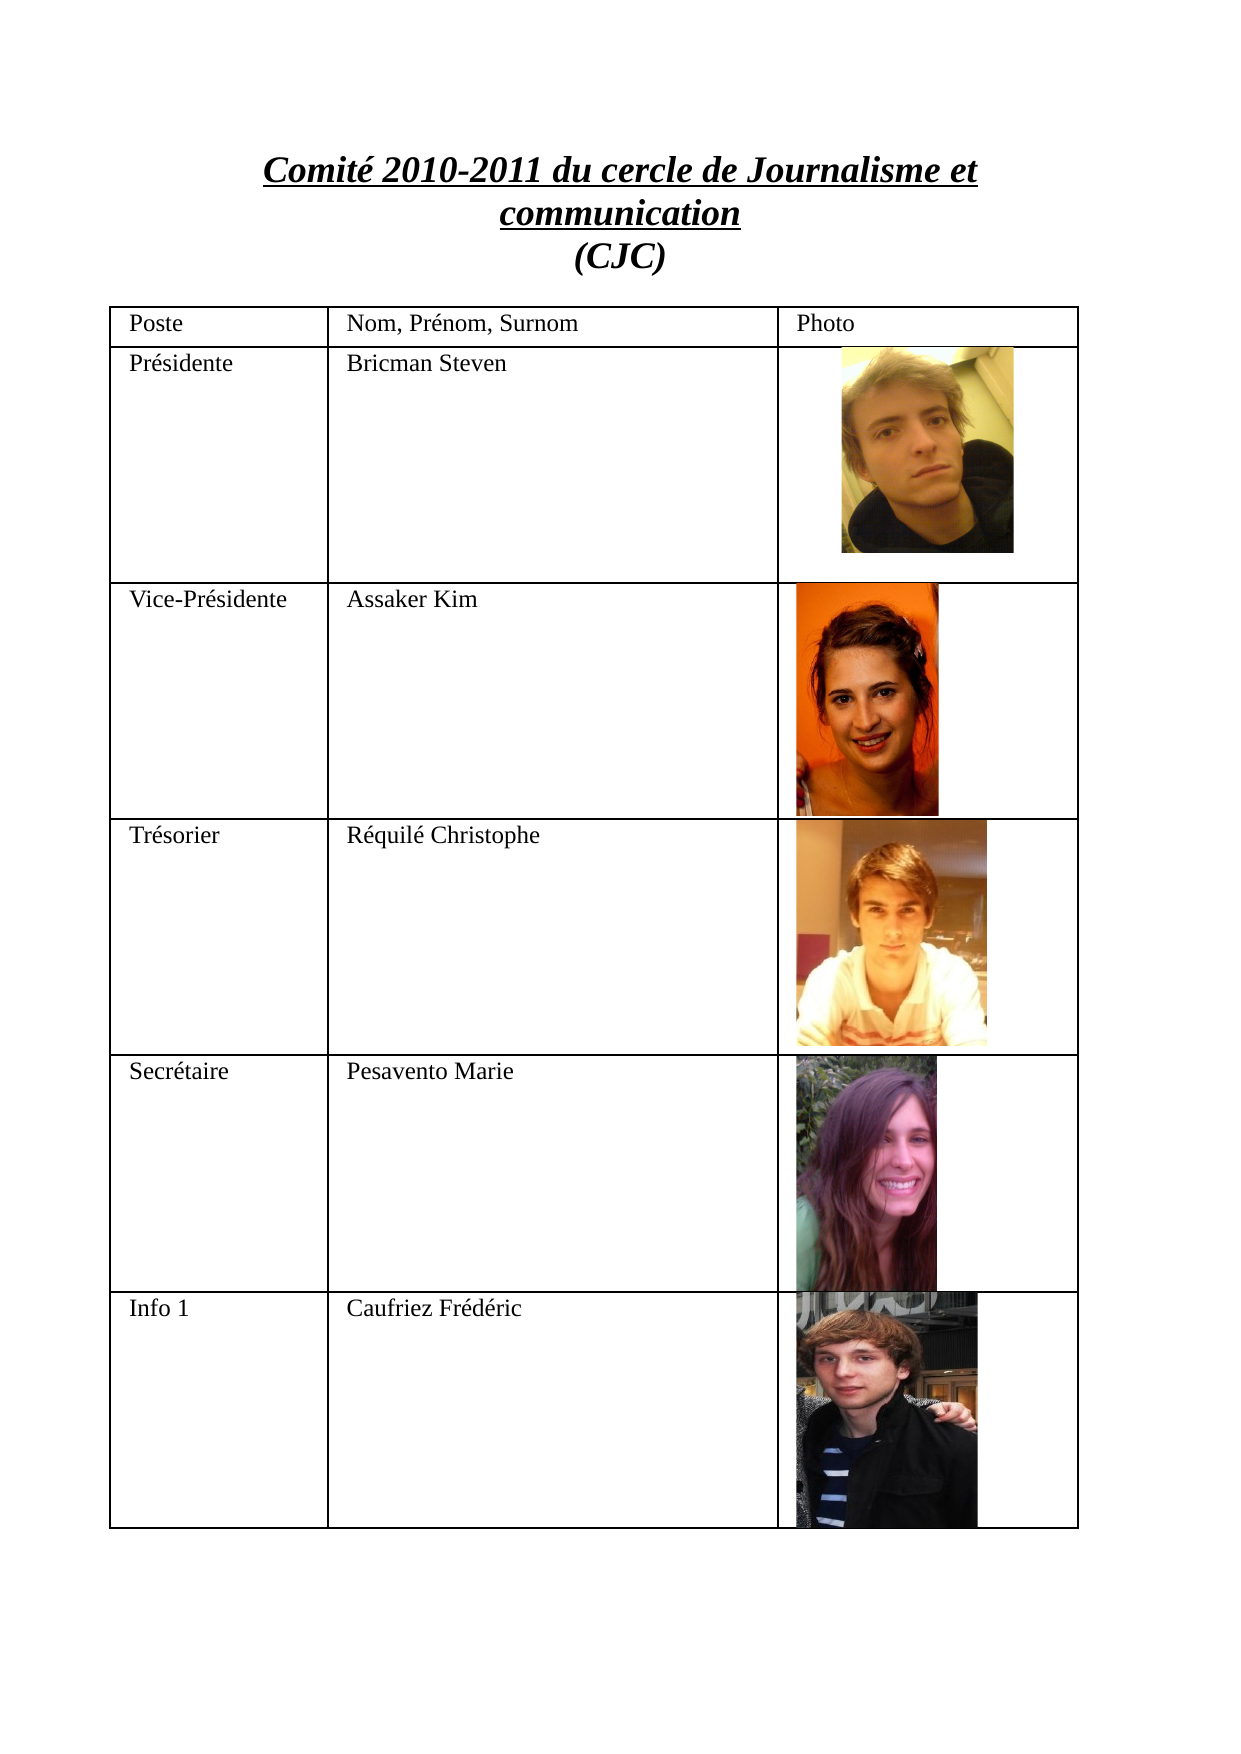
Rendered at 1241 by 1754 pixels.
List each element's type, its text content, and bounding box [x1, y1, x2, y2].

table_cell Trésorier [111, 820, 327, 1054]
picture [841, 347, 1014, 553]
table_header Poste [111, 308, 327, 346]
table_cell Caufriez Frédéric [329, 1293, 777, 1527]
table_cell [779, 348, 1077, 582]
table_cell Info 1 [111, 1293, 327, 1527]
table_cell Bricman Steven [329, 348, 777, 582]
table_cell [779, 584, 1077, 818]
table_cell [978, 1293, 1077, 1527]
table_cell Pesavento Marie [329, 1056, 777, 1291]
table_cell [779, 820, 1077, 1054]
picture [796, 1056, 937, 1291]
table_header Photo [779, 308, 1077, 346]
table_cell Vice-Présidente [111, 584, 327, 818]
picture [796, 820, 987, 1046]
table_header Nom, Prénom, Surnom [329, 308, 777, 346]
table_cell [779, 1293, 796, 1527]
picture [796, 583, 939, 816]
table_cell Présidente [111, 348, 327, 582]
picture [796, 1292, 978, 1528]
table_cell Secrétaire [111, 1056, 327, 1291]
table_cell [779, 1056, 796, 1291]
table_cell Réquilé Christophe [329, 820, 777, 1054]
text (CJC) [147, 234, 1093, 277]
table_cell Assaker Kim [329, 584, 777, 818]
text Comité 2010-2011 du cercle de Journalisme et communication [147, 147, 1093, 234]
table_cell [937, 1056, 1077, 1291]
